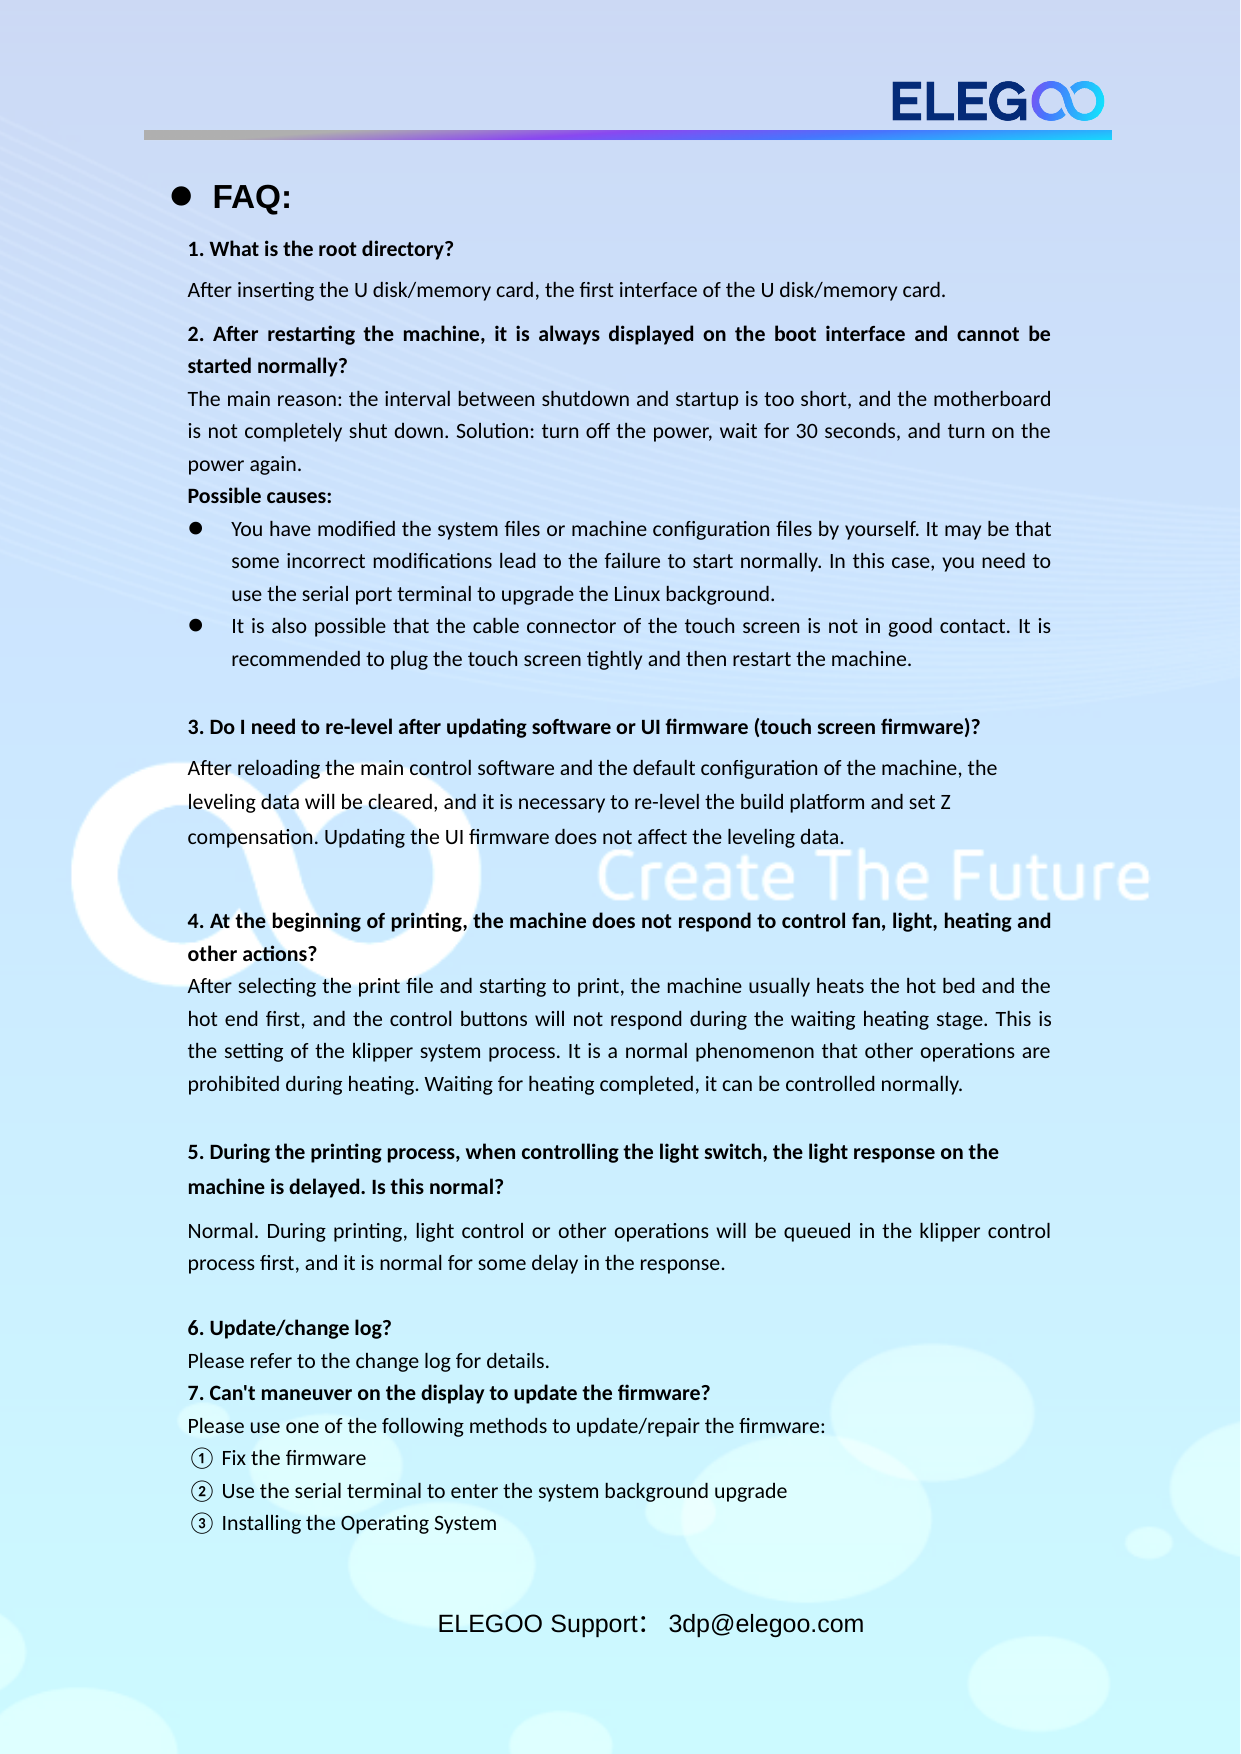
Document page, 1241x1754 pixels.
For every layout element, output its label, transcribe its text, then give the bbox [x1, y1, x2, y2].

text 7. Can't maneuver on the display to update the firmware? [187, 1376, 1053, 1409]
text ③ Installing the Operating System [187, 1506, 1053, 1539]
text The main reason: the interval between shutdown and startup is too short, and the motherboard is not completely shut down. Solution: turn off the power, wait for 30 seconds, and turn on the power again. [187, 382, 1053, 479]
list You have modified the system files or machine configuration files by yourself. It may be that some incorrect modifications lead to the failure to start normally. In this case, you need to use the serial port terminal to upgrade the Linux background. [187, 512, 1053, 609]
list After reloading the main control software and the default configuration of the machine, the leveling data will be cleared, and it is necessary to re-level the build platform and set Z compensation. Updating the UI firmware does not affect the leveling data. [187, 754, 1053, 850]
text After selecting the print file and starting to print, the machine usually heats the hot bed and the hot end first, and the control buttons will not respond during the waiting heating stage. This is the setting of the klipper system process. It is a normal phenomenon that other operations are prohibited during heating. Waiting for heating completed, it can be controlled normally. [187, 970, 1053, 1100]
list 5. During the printing process, when controlling the light switch, the light response on the machine is delayed. Is this normal? [187, 1138, 1053, 1200]
list 3. Do I need to re-level after updating software or UI firmware (touch screen firmware)? [187, 713, 1053, 740]
text ② Use the serial terminal to enter the system background upgrade [187, 1474, 1053, 1506]
list After inserting the U disk/memory card, the first interface of the U disk/memory card. [187, 276, 1053, 303]
text 2. After restarting the machine, it is always displayed on the boot interface and cannot be started normally? [187, 317, 1053, 382]
picture [144, 130, 1112, 147]
list It is also possible that the cable connector of the touch screen is not in good contact. It is recommended to plug the touch screen tightly and then restart the machine. [187, 609, 1053, 707]
subtitle FAQ: [169, 164, 1053, 229]
list 1. What is the root directory? [187, 235, 1053, 262]
text 4. At the beginning of printing, the machine does not respond to control fan, light, heating and other actions? [187, 905, 1053, 970]
list Possible causes: [187, 479, 1053, 512]
text Normal. During printing, light control or other operations will be queued in the klipper control process first, and it is normal for some delay in the response. [187, 1214, 1053, 1279]
text ① Fix the firmware [187, 1441, 1053, 1474]
text Please refer to the change log for details. [187, 1344, 1053, 1376]
text 6. Update/change log? [187, 1311, 1053, 1344]
picture [875, 67, 1122, 121]
text Please use one of the following methods to update/repair the firmware: [187, 1409, 1053, 1441]
